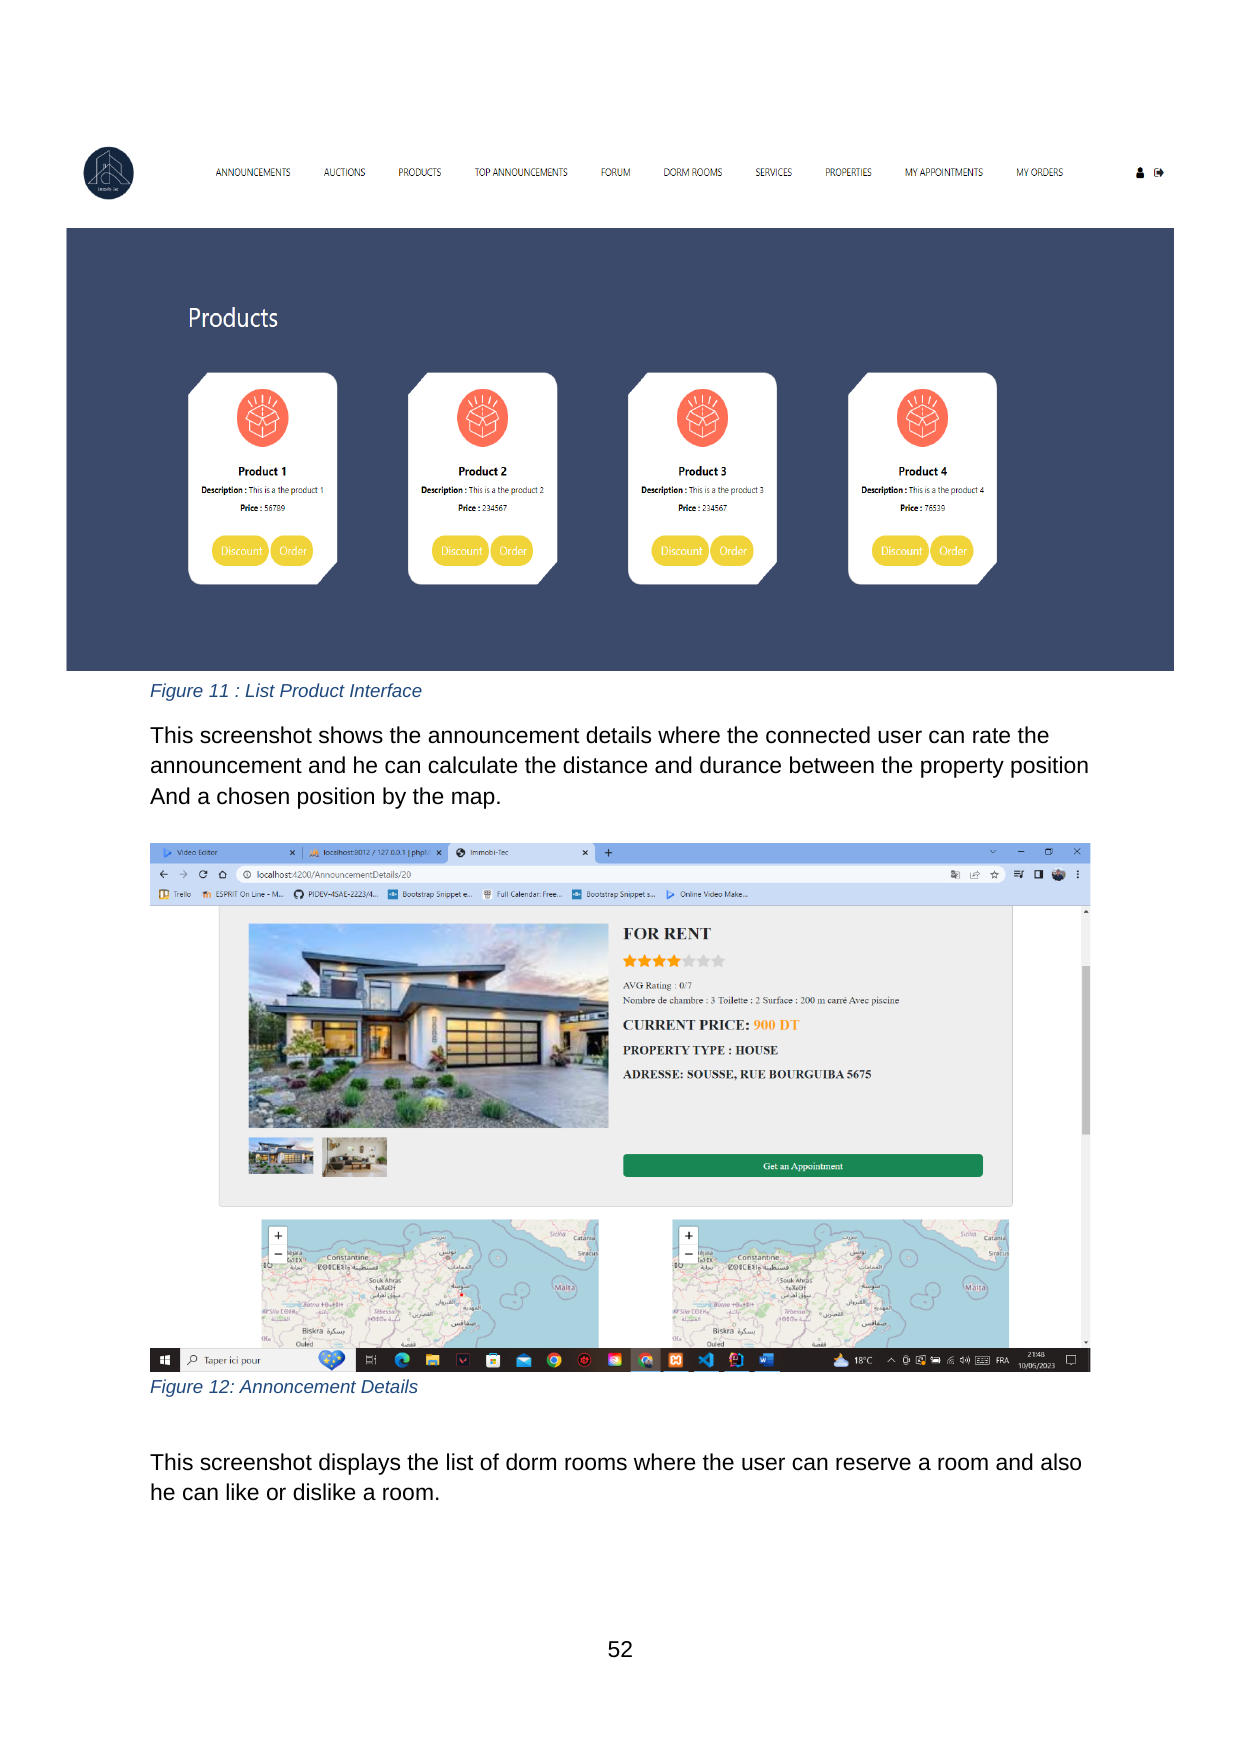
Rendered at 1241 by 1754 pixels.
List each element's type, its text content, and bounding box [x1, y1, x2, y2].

text And a chosen position by the map. [150, 783, 1090, 809]
picture [61, 117, 1180, 676]
picture [150, 843, 1091, 1372]
text Figure 12: Annoncement Details [150, 1376, 1090, 1397]
text This screenshot displays the list of dorm rooms where the user can reserve a room and also he can like or dislike a room. [150, 1448, 1090, 1505]
text This screenshot shows the announcement details where the connected user can rate the announcement and he can calculate the distance and durance between the property position [150, 722, 1090, 779]
text Figure 11 : List Product Interface [150, 680, 1090, 701]
